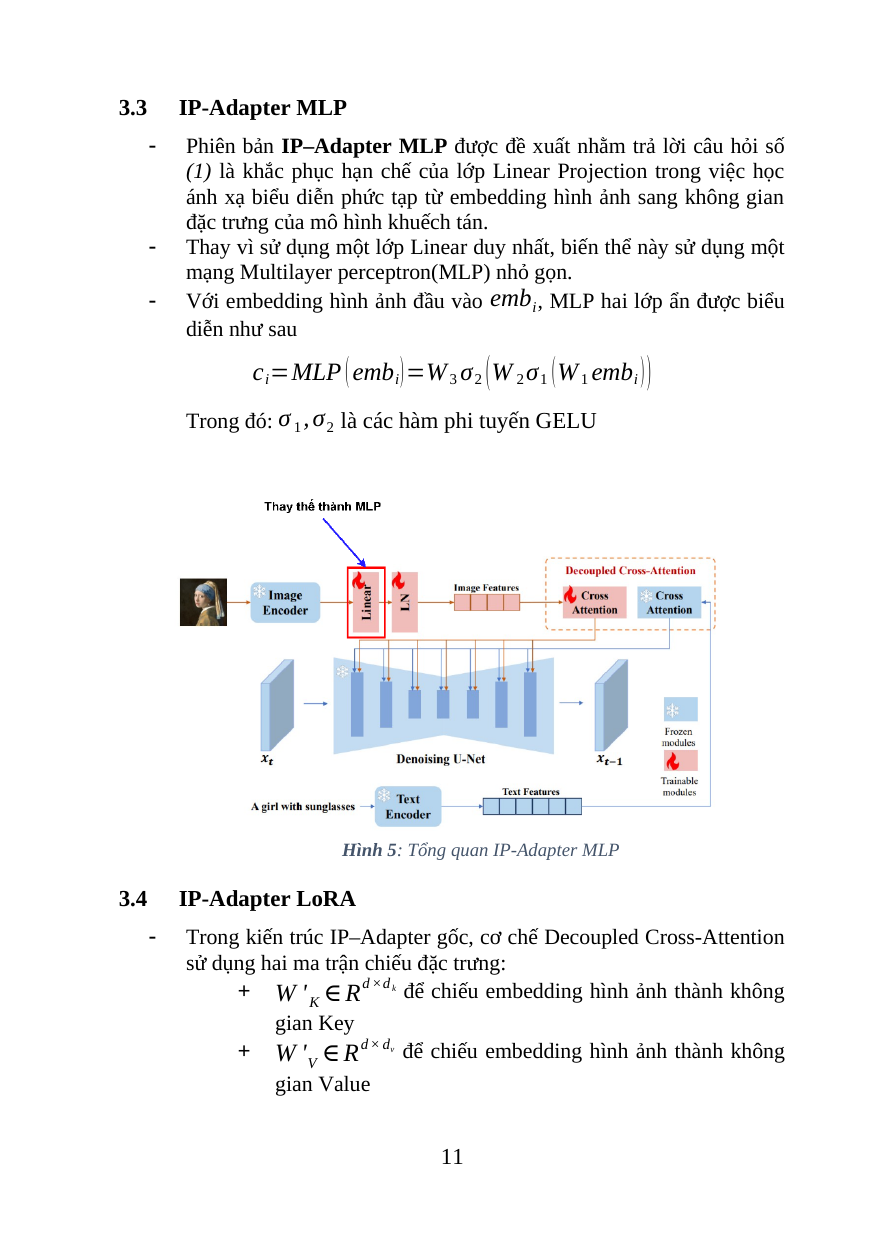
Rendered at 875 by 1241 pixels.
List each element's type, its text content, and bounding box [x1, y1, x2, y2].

text Với embedding hình ảnh đầu vào , MLP hai lớp ẩn được biểu diễn như sau [149, 284, 786, 341]
list để chiếu embedding hình ảnh thành không gian Value [237, 1035, 786, 1096]
text Hình 5: Tổng quan IP-Adapter MLP [118, 839, 786, 860]
subtitle IP-Adapter LoRA [118, 885, 786, 912]
text Phiên bản IP–Adapter MLP được đề xuất nhằm trả lời câu hỏi số (1) là khắc phục hạn chế của lớp Linear Projection trong việc học ánh xạ biểu diễn phức tạp từ embedding hình ảnh sang không gian đặc trưng của mô hình khuếch tán. [149, 133, 786, 234]
text Trong kiến trúc IP–Adapter gốc, cơ chế Decoupled Cross-Attention sử dụng hai ma trận chiếu đặc trưng: [149, 924, 786, 975]
text Thay vì sử dụng một lớp Linear duy nhất, biến thể này sử dụng một mạng Multilayer perceptron(MLP) nhỏ gọn. [149, 234, 786, 284]
list để chiếu embedding hình ảnh thành không gian Key [237, 975, 786, 1035]
picture [159, 487, 745, 839]
list Trong đó: là các hàm phi tuyến GELU [186, 405, 786, 436]
subtitle IP-Adapter MLP [118, 94, 786, 121]
